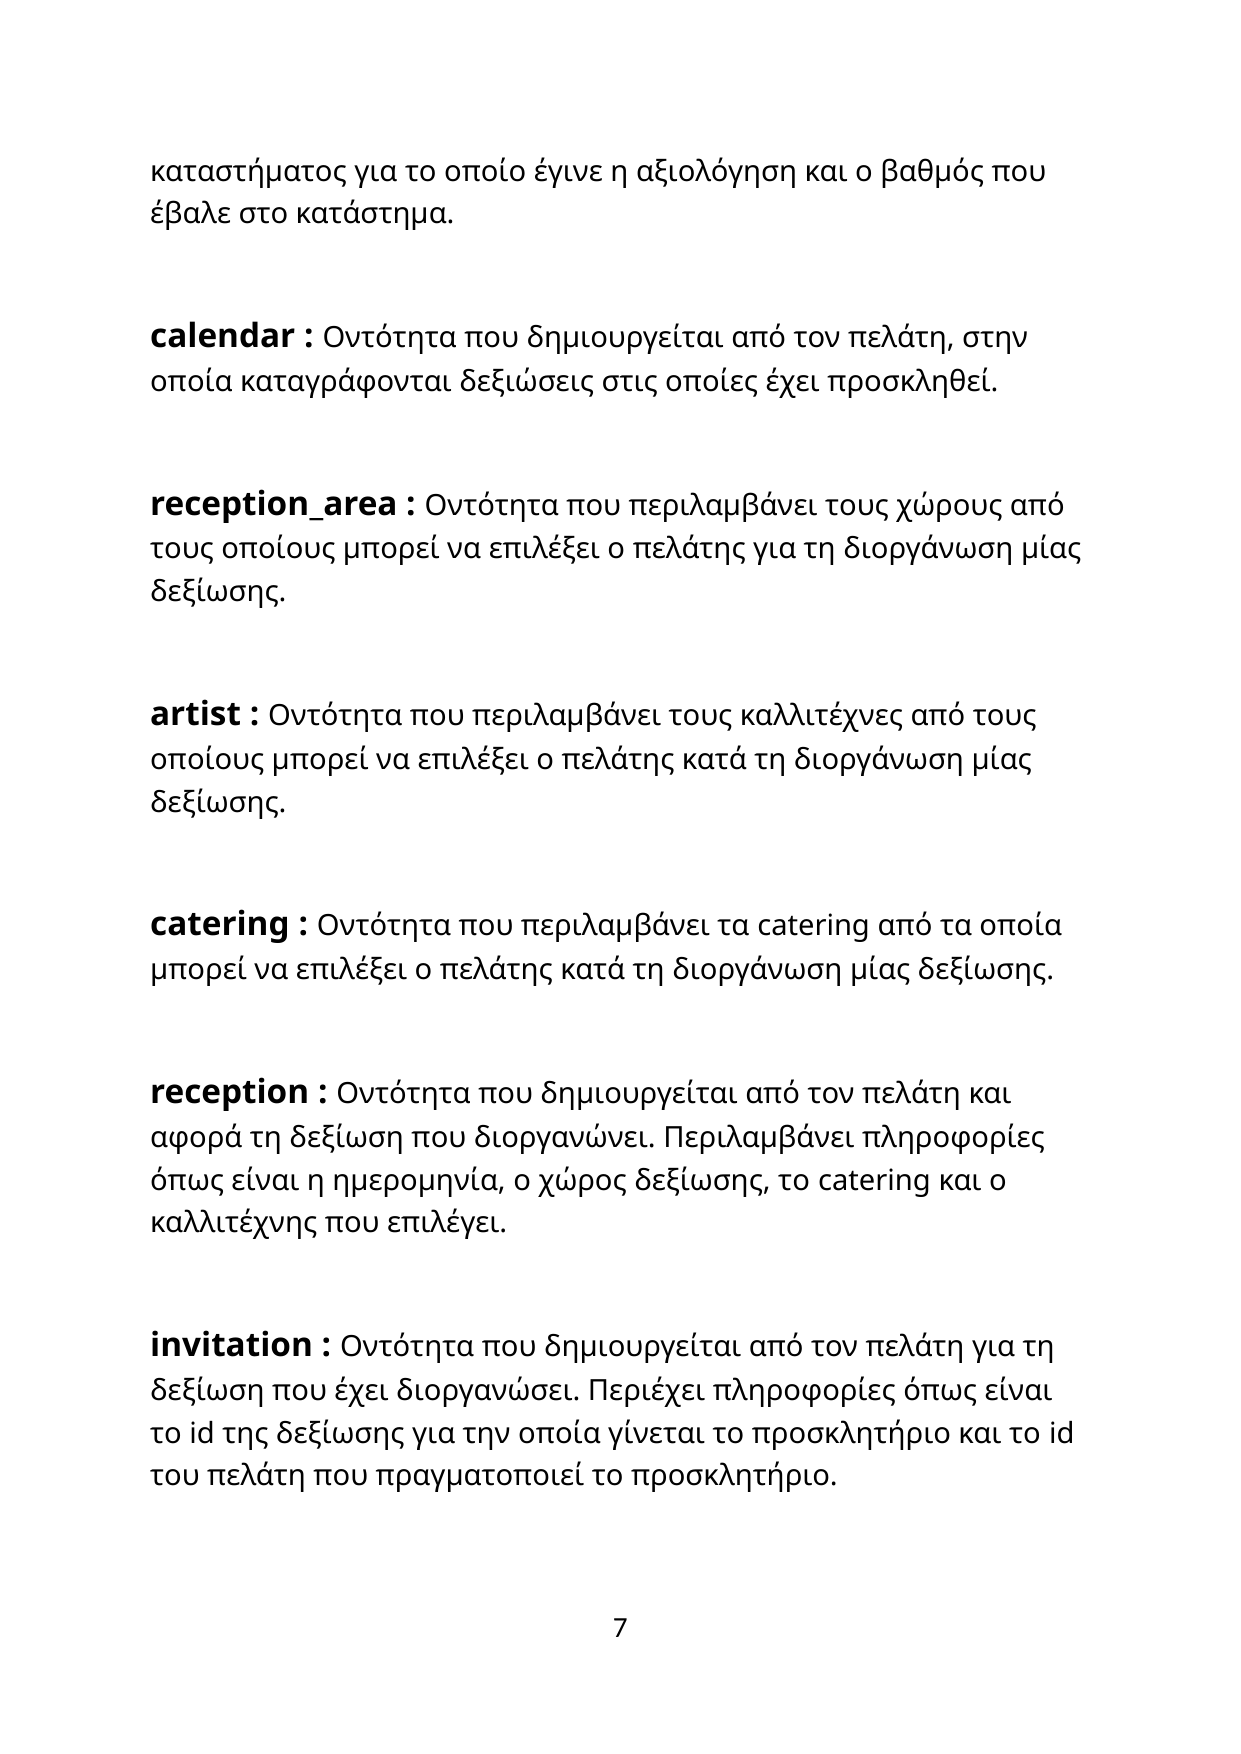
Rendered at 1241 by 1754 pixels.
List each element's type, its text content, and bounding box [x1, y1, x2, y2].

text artist : Οντότητα που περιλαμβάνει τους καλλιτέχνες από τους οποίους μπορεί να επιλέξει ο πελάτης κατά τη διοργάνωση μίας δεξίωσης. [150, 689, 1090, 821]
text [150, 150, 1090, 232]
text catering : Οντότητα που περιλαμβάνει τα catering από τα οποία μπορεί να επιλέξει ο πελάτης κατά τη διοργάνωση μίας δεξίωσης. [150, 900, 1090, 988]
text invitation : Οντότητα που δημιουργείται από τον πελάτη για τη δεξίωση που έχει διοργανώσει. Περιέχει πληροφορίες όπως είναι το id της δεξίωσης για την οποία γίνεται το προσκλητήριο και το id του πελάτη που πραγματοποιεί το προσκλητήριο. [150, 1321, 1090, 1494]
text calendar : Οντότητα που δημιουργείται από τον πελάτη, στην οποία καταγράφονται δεξιώσεις στις οποίες έχει προσκληθεί. [150, 312, 1090, 400]
text reception : Οντότητα που δημιουργείται από τον πελάτη και αφορά τη δεξίωση που διοργανώνει. Περιλαμβάνει πληροφορίες όπως είναι η ημερομηνία, ο χώρος δεξίωσης, το catering και ο καλλιτέχνης που επιλέγει. [150, 1067, 1090, 1241]
text reception_area : Οντότητα που περιλαμβάνει τους χώρους από τους οποίους μπορεί να επιλέξει ο πελάτης για τη διοργάνωση μίας δεξίωσης. [150, 479, 1090, 610]
